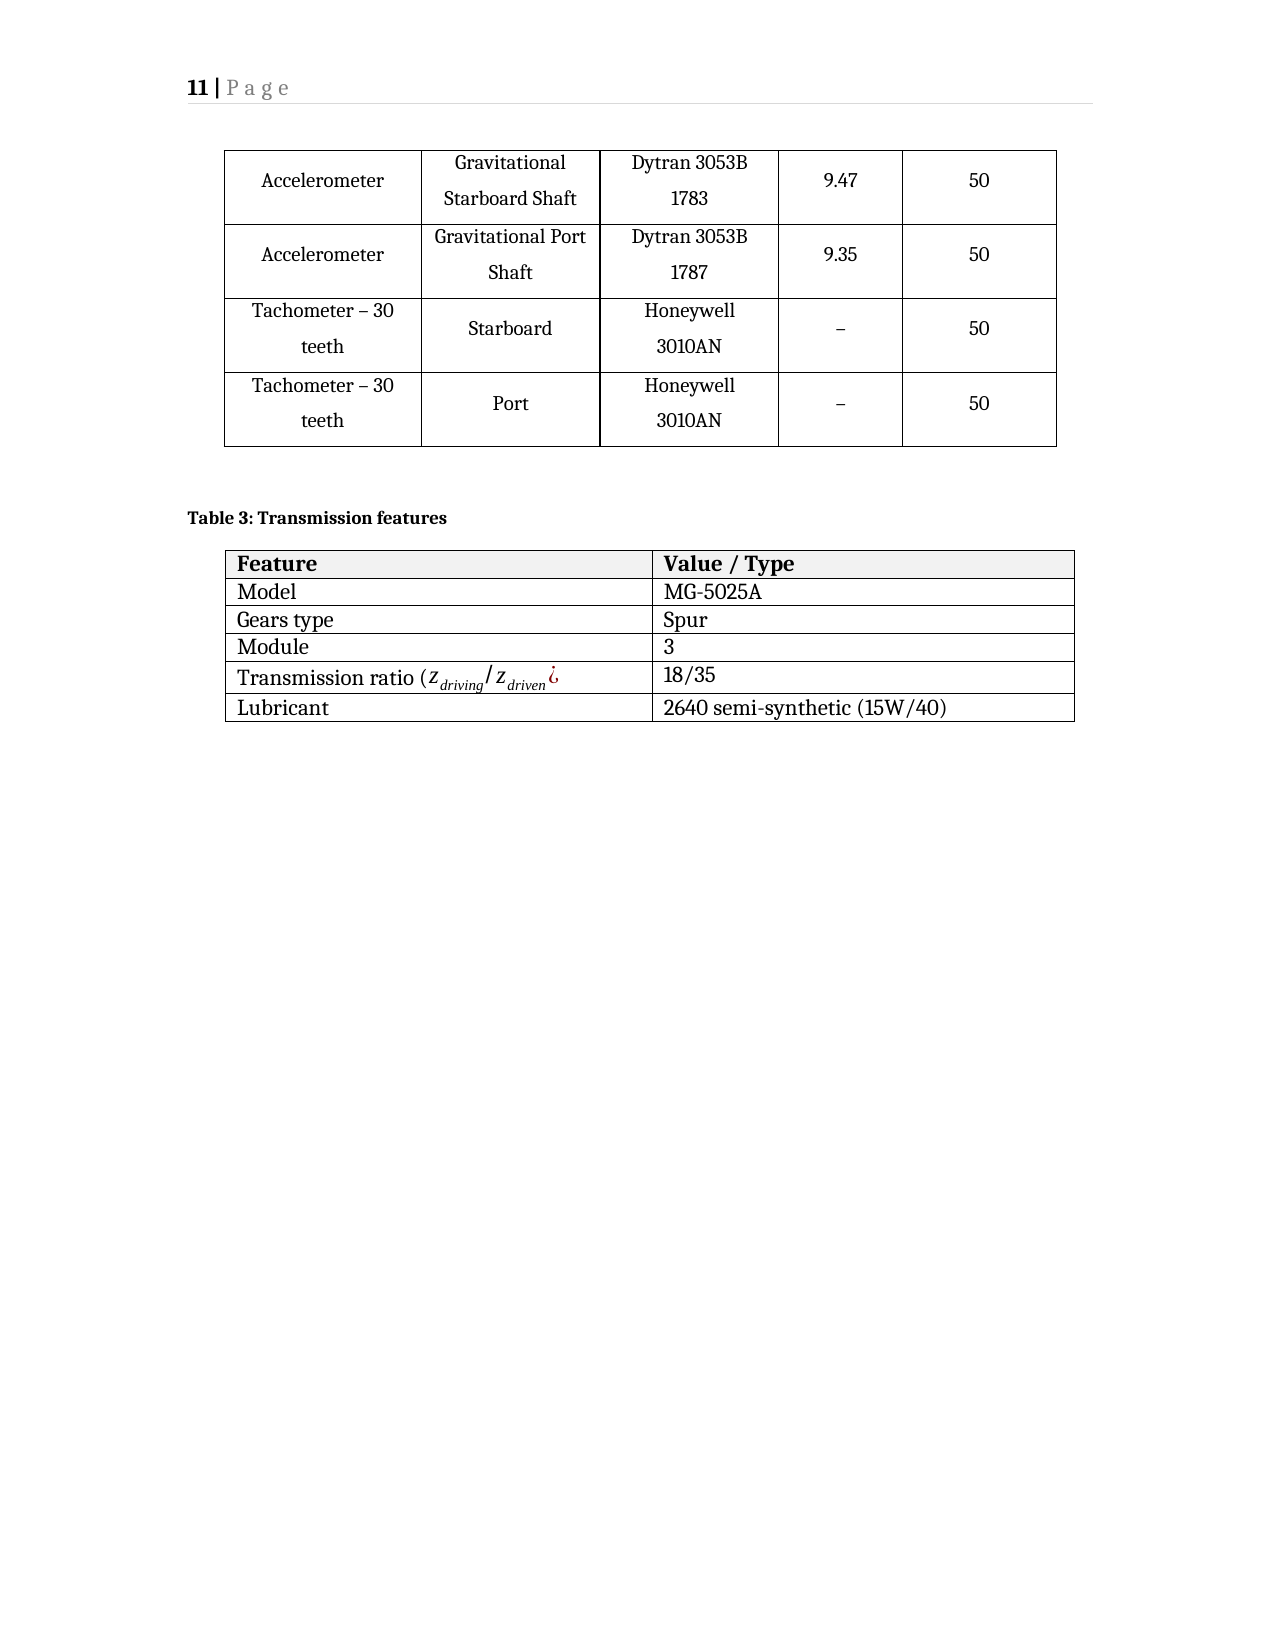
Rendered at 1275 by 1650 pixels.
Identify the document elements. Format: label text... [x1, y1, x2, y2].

table_cell Dytran 3053B 1783 [601, 151, 778, 224]
table_cell – [779, 299, 902, 372]
table_cell Accelerometer [225, 225, 421, 298]
table_cell Gravitational Starboard Shaft [422, 151, 599, 224]
table_cell 50 [903, 373, 1056, 446]
table_cell – [779, 373, 902, 446]
table_cell Model [226, 579, 652, 605]
table_cell 9.35 [779, 225, 902, 298]
table_cell Honeywell 3010AN [601, 373, 778, 446]
table_cell 2640 semi-synthetic (15W/40) [653, 694, 1074, 721]
table_header Feature [226, 551, 652, 578]
table_cell 9.47 [779, 151, 902, 224]
table_cell 18/35 [653, 662, 1074, 693]
table_cell Tachometer – 30 teeth [225, 299, 421, 372]
table_cell 3 [653, 634, 1074, 661]
table_cell Lubricant [226, 694, 652, 721]
table_cell Dytran 3053B 1787 [601, 225, 778, 298]
table_cell 50 [903, 299, 1056, 372]
table_header Value / Type [653, 551, 1074, 578]
table_cell Gears type [226, 606, 652, 633]
table_cell Module [226, 634, 652, 661]
table_cell Tachometer – 30 teeth [225, 373, 421, 446]
table_cell Port [422, 373, 599, 446]
table_cell 50 [903, 151, 1056, 224]
table_cell Transmission ratio ( [226, 662, 652, 693]
table_cell Spur [653, 606, 1074, 633]
table_cell Accelerometer [225, 151, 421, 224]
table_cell MG-5025A [653, 579, 1074, 605]
table_cell Honeywell 3010AN [601, 299, 778, 372]
table_cell 50 [903, 225, 1056, 298]
table_cell Starboard [422, 299, 599, 372]
table_cell Gravitational Port Shaft [422, 225, 599, 298]
